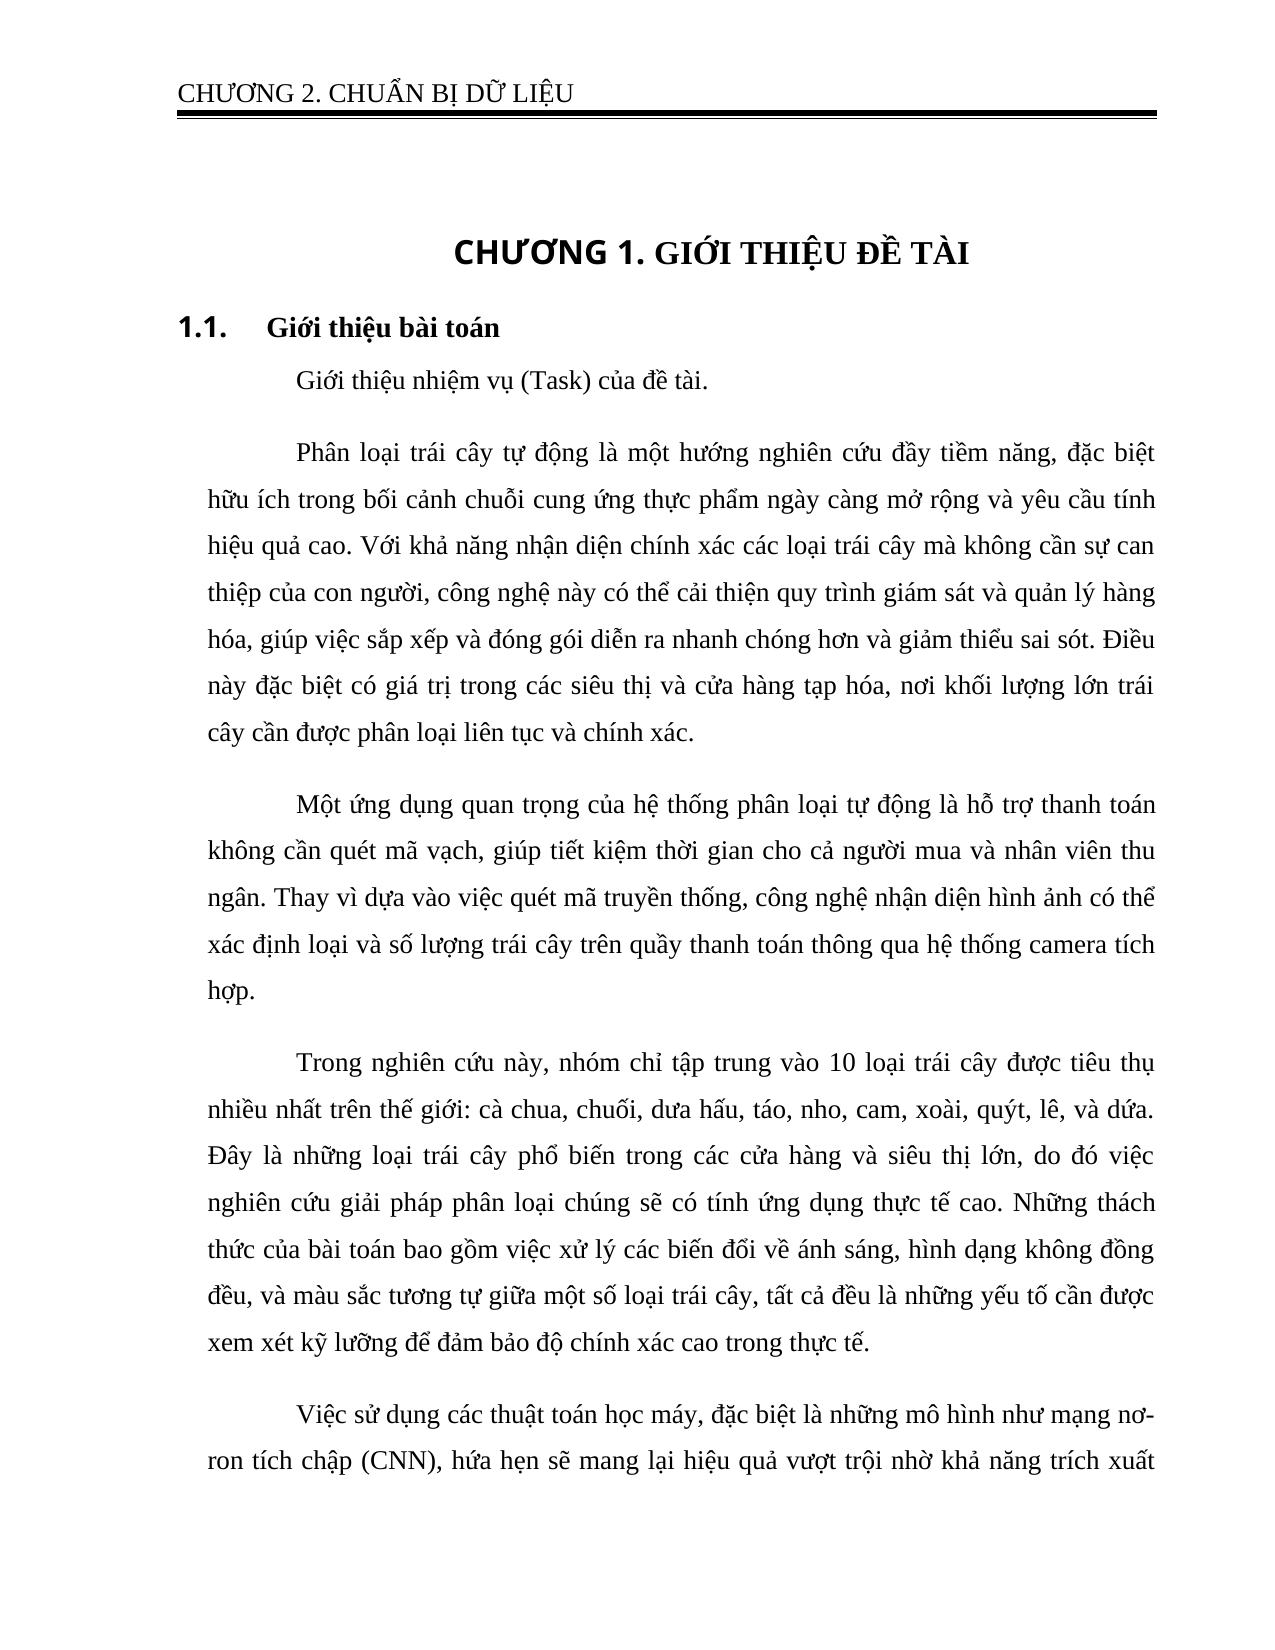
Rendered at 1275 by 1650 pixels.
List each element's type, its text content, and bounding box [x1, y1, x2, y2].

subtitle GIỚI THIỆU ĐỀ TÀI [177, 229, 1157, 274]
text Trong nghiên cứu này, nhóm chỉ tập trung vào 10 loại trái cây được tiêu thụ nhiều nhất trên thế giới: cà chua, chuối, dưa hấu, táo, nho, cam, xoài, quýt, lê, và dứa. Đây là những loại trái cây phổ biến trong các cửa hàng và siêu thị lớn, do đó việc nghiên cứu giải pháp phân loại chúng sẽ có tính ứng dụng thực tế cao. Những thách thức của bài toán bao gồm việc xử lý các biến đổi về ánh sáng, hình dạng không đồng đều, và màu sắc tương tự giữa một số loại trái cây, tất cả đều là những yếu tố cần được xem xét kỹ lưỡng để đảm bảo độ chính xác cao trong thực tế. [207, 1046, 1157, 1357]
text Một ứng dụng quan trọng của hệ thống phân loại tự động là hỗ trợ thanh toán không cần quét mã vạch, giúp tiết kiệm thời gian cho cả người mua và nhân viên thu ngân. Thay vì dựa vào việc quét mã truyền thống, công nghệ nhận diện hình ảnh có thể xác định loại và số lượng trái cây trên quầy thanh toán thông qua hệ thống camera tích hợp. [207, 788, 1157, 1006]
subtitle Giới thiệu bài toán [177, 306, 1157, 346]
text Giới thiệu nhiệm vụ (Task) của đề tài. [207, 364, 1157, 396]
text Phân loại trái cây tự động là một hướng nghiên cứu đầy tiềm năng, đặc biệt hữu ích trong bối cảnh chuỗi cung ứng thực phẩm ngày càng mở rộng và yêu cầu tính hiệu quả cao. Với khả năng nhận diện chính xác các loại trái cây mà không cần sự can thiệp của con người, công nghệ này có thể cải thiện quy trình giám sát và quản lý hàng hóa, giúp việc sắp xếp và đóng gói diễn ra nhanh chóng hơn và giảm thiểu sai sót. Điều này đặc biệt có giá trị trong các siêu thị và cửa hàng tạp hóa, nơi khối lượng lớn trái cây cần được phân loại liên tục và chính xác. [207, 436, 1157, 747]
